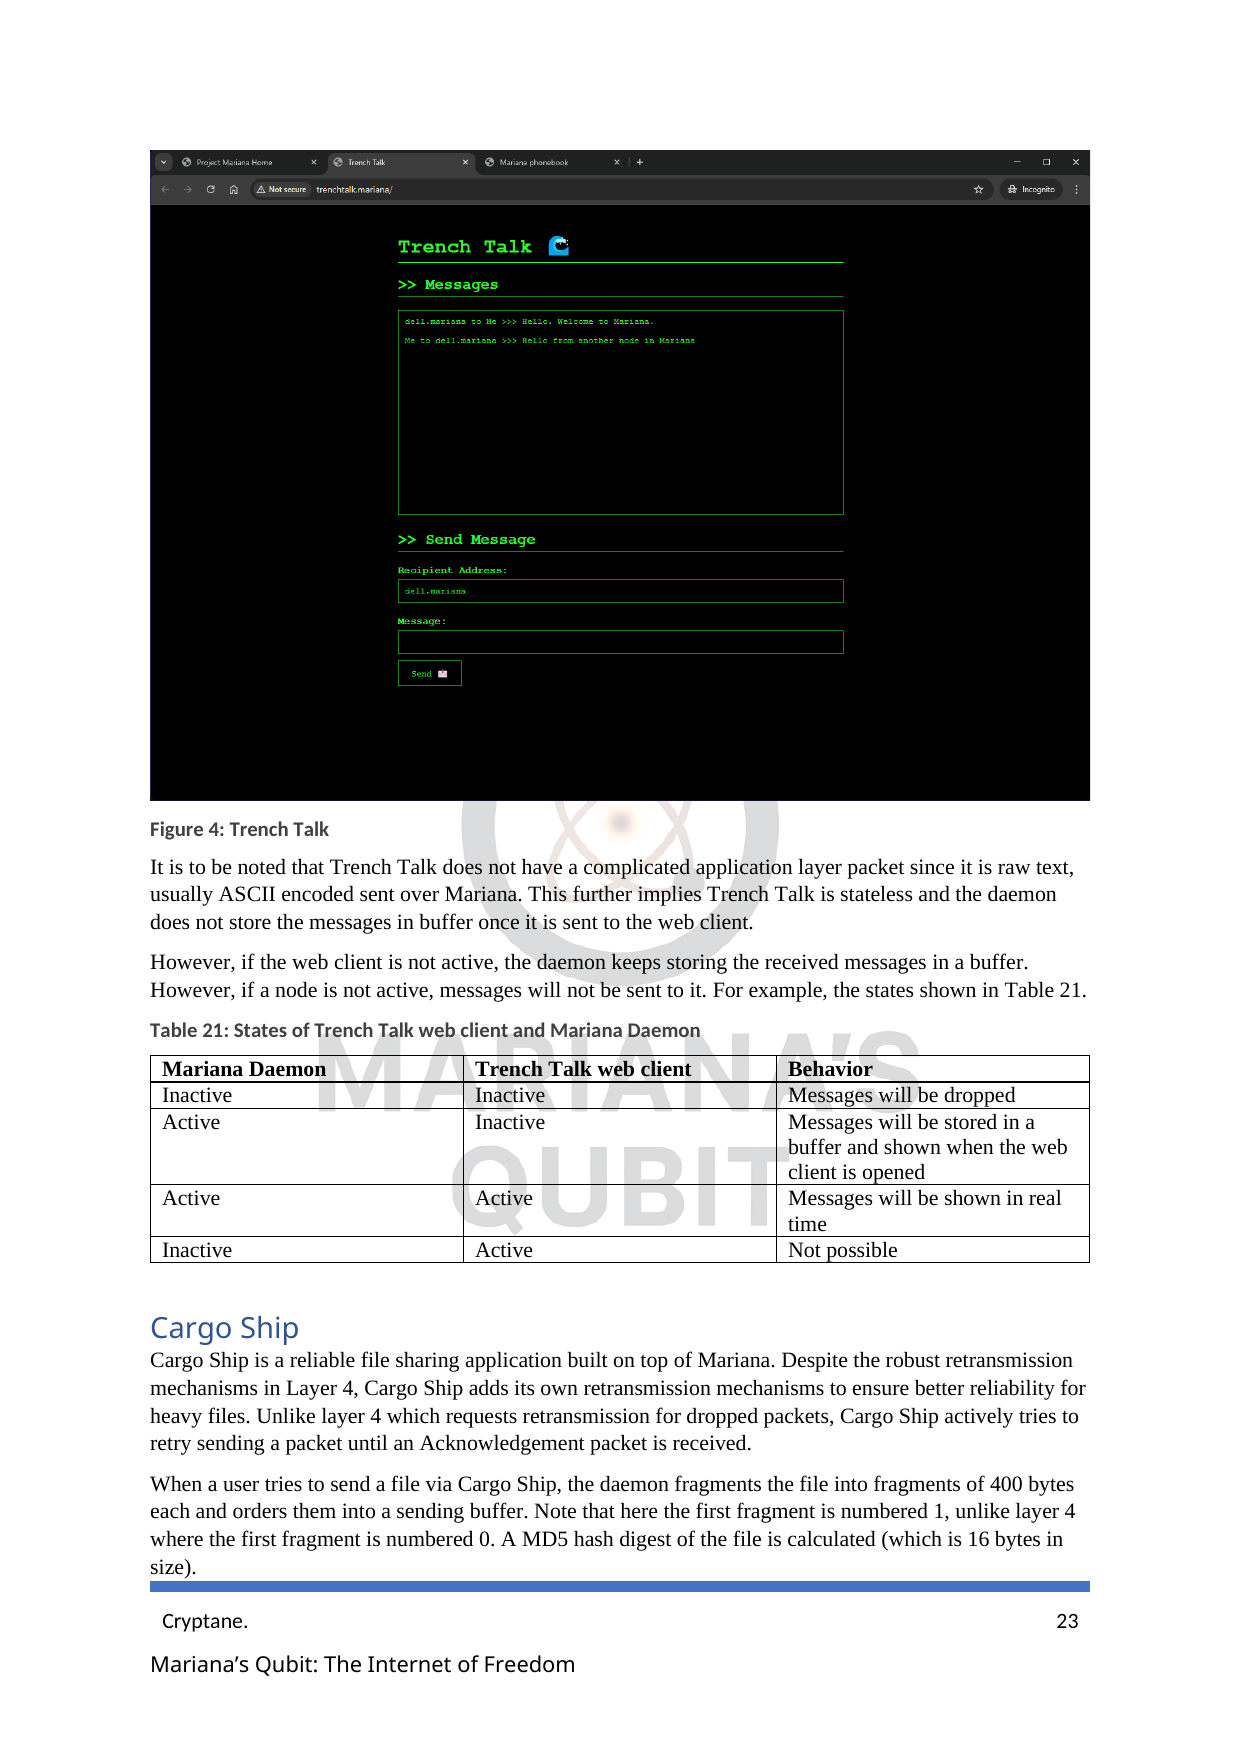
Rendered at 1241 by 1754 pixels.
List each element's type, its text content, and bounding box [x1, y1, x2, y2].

table_cell Inactive [151, 1083, 463, 1108]
table_cell Messages will be dropped [777, 1083, 1089, 1108]
table_cell Messages will be stored in a buffer and shown when the web client is opened [777, 1109, 1089, 1184]
table_cell Active [464, 1185, 776, 1236]
subtitle Cargo Ship [150, 1307, 1090, 1347]
text It is to be noted that Trench Talk does not have a complicated application layer packet since it is raw text, usually ASCII encoded sent over Mariana. This further implies Trench Talk is stateless and the daemon does not store the messages in buffer once it is sent to the web client. [150, 854, 1090, 934]
table_cell Active [151, 1185, 463, 1236]
table_cell Active [151, 1109, 463, 1184]
picture [150, 150, 1091, 801]
table_cell Inactive [464, 1083, 776, 1108]
table_header Trench Talk web client [464, 1056, 776, 1081]
table_cell Not possible [777, 1237, 1089, 1262]
table_header Behavior [777, 1056, 1089, 1081]
text However, if the web client is not active, the daemon keeps storing the received messages in a buffer. However, if a node is not active, messages will not be sent to it. For example, the states shown in Table 21. [150, 949, 1090, 1002]
text Table 21: States of Trench Talk web client and Mariana Daemon [150, 1017, 1090, 1043]
table_cell Messages will be shown in real time [777, 1185, 1089, 1236]
table_header Mariana Daemon [151, 1056, 463, 1081]
table_cell Active [464, 1237, 776, 1262]
text Figure 4: Trench Talk [150, 816, 1090, 841]
text When a user tries to send a file via Cargo Ship, the daemon fragments the file into fragments of 400 bytes each and orders them into a sending buffer. Note that here the first fragment is numbered 1, unlike layer 4 where the first fragment is numbered 0. A MD5 hash digest of the file is calculated (which is 16 bytes in size). [150, 1471, 1090, 1579]
table_cell Inactive [151, 1237, 463, 1262]
text Cargo Ship is a reliable file sharing application built on top of Mariana. Despite the robust retransmission mechanisms in Layer 4, Cargo Ship adds its own retransmission mechanisms to ensure better reliability for heavy files. Unlike layer 4 which requests retransmission for dropped packets, Cargo Ship actively tries to retry sending a packet until an Acknowledgement packet is received. [150, 1347, 1090, 1456]
table_cell Inactive [464, 1109, 776, 1184]
